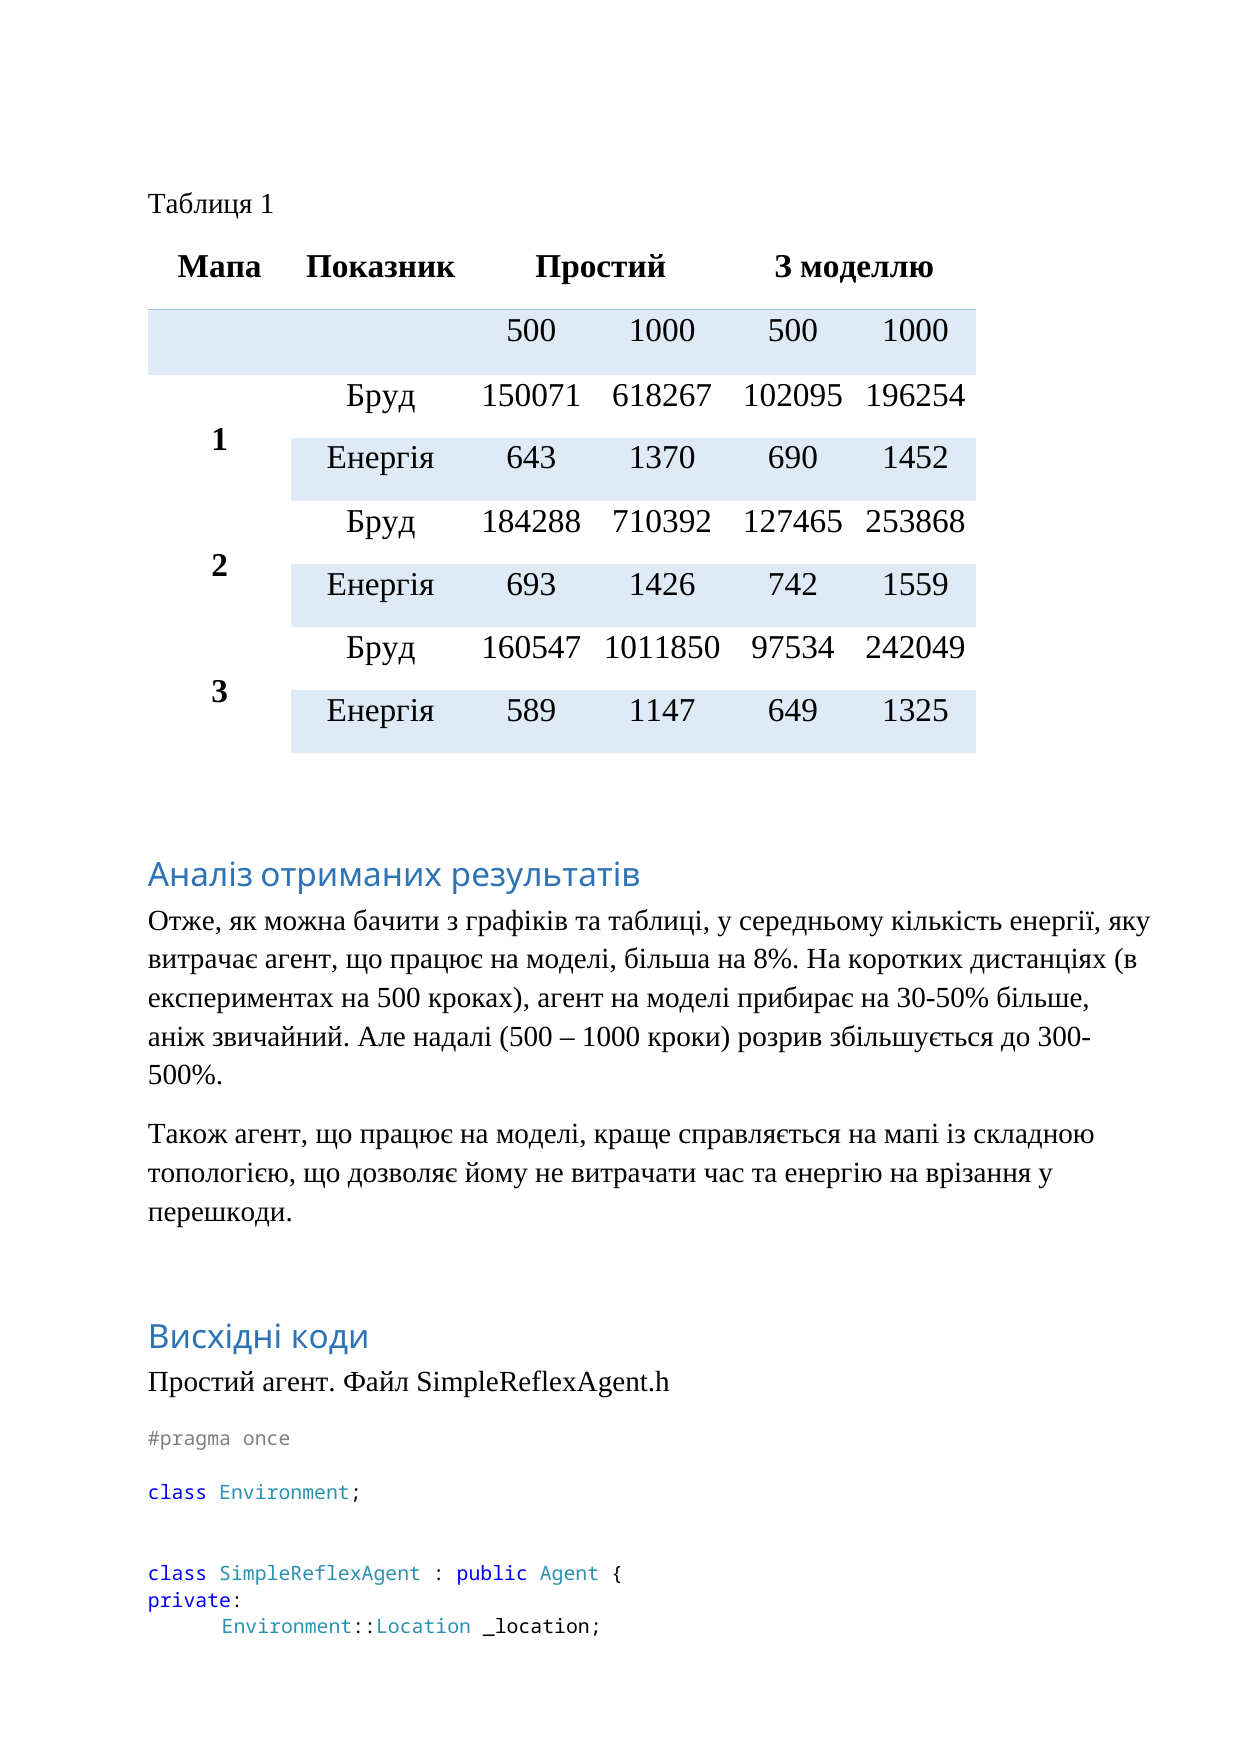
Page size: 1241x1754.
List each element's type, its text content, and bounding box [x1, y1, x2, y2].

table_cell Бруд [291, 375, 470, 438]
text Таблиця 1 [148, 186, 1152, 220]
text class SimpleReflexAgent : public Agent { [148, 1559, 1152, 1586]
table_cell Енергія [291, 564, 470, 627]
table_cell 693 [470, 564, 592, 627]
table_cell 1 [148, 375, 291, 501]
table_cell 196254 [854, 375, 976, 438]
table_cell 1147 [592, 690, 731, 753]
subtitle Аналіз отриманих результатів [148, 851, 1152, 896]
table_cell Бруд [291, 627, 470, 690]
table_cell 3 [148, 627, 291, 753]
table_cell 1452 [854, 438, 976, 501]
text class Environment; [148, 1478, 1152, 1505]
table_header Показник [291, 246, 470, 309]
text Також агент, що працює на моделі, краще справляється на мапі із складною топологією, що дозволяє йому не витрачати час та енергію на врізання у перешкоди. [148, 1117, 1152, 1227]
table_cell Бруд [291, 501, 470, 564]
table_cell Енергія [291, 438, 470, 501]
table_header Простий [470, 246, 731, 309]
table_cell 710392 [592, 501, 731, 564]
table_cell 1000 [854, 310, 976, 375]
table_cell 500 [470, 310, 592, 375]
table_cell 1325 [854, 690, 976, 753]
table_cell 150071 [470, 375, 592, 438]
table_cell [291, 310, 470, 375]
subtitle Висхідні коди [148, 1312, 1152, 1358]
table_cell 97534 [731, 627, 854, 690]
table_cell 160547 [470, 627, 592, 690]
table_cell 690 [731, 438, 854, 501]
table_cell 242049 [854, 627, 976, 690]
table_cell 1559 [854, 564, 976, 627]
table_cell 1370 [592, 438, 731, 501]
text private: [148, 1586, 1152, 1613]
table_cell Енергія [291, 690, 470, 753]
table_cell 2 [148, 501, 291, 627]
text Отже, як можна бачити з графіків та таблиці, у середньому кількість енергії, яку витрачає агент, що працює на моделі, більша на 8%. На коротких дистанціях (в експериментах на 500 кроках), агент на моделі прибирає на 30-50% більше, аніж звичайний. Але надалі (500 – 1000 кроки) розрив збільшується до 300-500%. [148, 903, 1152, 1091]
table_cell 618267 [592, 375, 731, 438]
table_cell 1426 [592, 564, 731, 627]
table_cell 127465 [731, 501, 854, 564]
table_header Мапа [148, 246, 291, 309]
table_cell 184288 [470, 501, 592, 564]
text Простий агент. Файл SimpleReflexAgent.h [148, 1364, 1152, 1398]
table_cell 643 [470, 438, 592, 501]
table_cell 500 [731, 310, 854, 375]
table_cell 102095 [731, 375, 854, 438]
table_cell 253868 [854, 501, 976, 564]
table_header З моделлю [731, 246, 976, 309]
table_cell 649 [731, 690, 854, 753]
table_cell 589 [470, 690, 592, 753]
text #pragma once [148, 1424, 1152, 1451]
table_cell 1000 [592, 310, 731, 375]
text Environment::Location _location; [148, 1613, 1152, 1640]
table_cell 742 [731, 564, 854, 627]
table_cell 1011850 [592, 627, 731, 690]
table_cell [148, 310, 291, 375]
